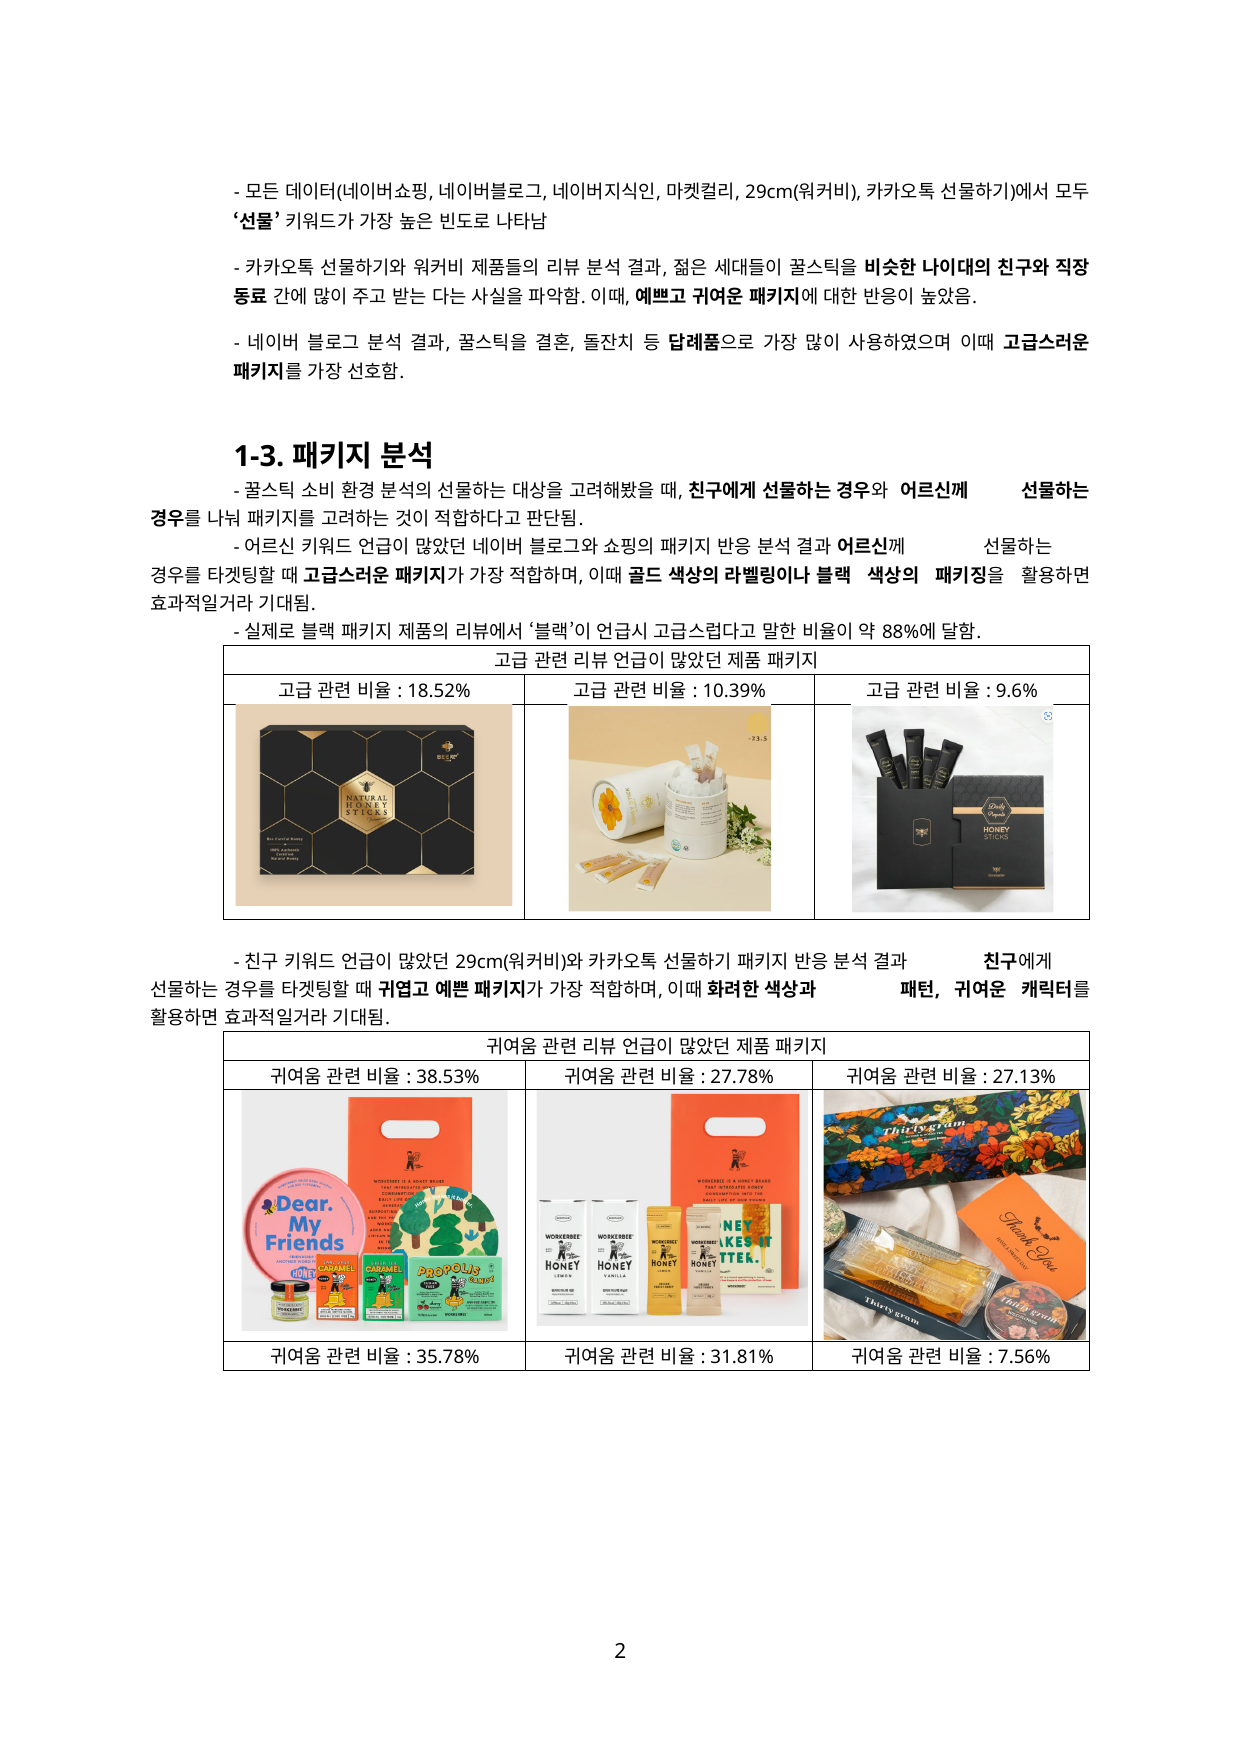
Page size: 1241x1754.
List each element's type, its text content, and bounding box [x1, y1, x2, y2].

table_cell 고급 관련 비율 : 18.52% [224, 675, 524, 703]
text - 모든 데이터(네이버쇼핑, 네이버블로그, 네이버지식인, 마켓컬리, 29cm(워커비), 카카오톡 선물하기)에서 모두 ‘선물’ 키워드가 가장 높은 빈도로 나타남 [233, 177, 1090, 234]
table_cell 귀여움 관련 비율 : 38.53% [224, 1061, 525, 1089]
table_cell 귀여움 관련 비율 : 31.81% [526, 1342, 812, 1370]
text 1-3. 패키지 분석 [150, 432, 1090, 474]
picture [823, 1090, 1086, 1340]
table_cell [815, 705, 1089, 919]
picture [850, 704, 1054, 918]
table_cell [224, 705, 524, 919]
picture [536, 1090, 808, 1326]
picture [567, 704, 772, 914]
picture [241, 1090, 508, 1331]
table_cell [525, 705, 814, 919]
text - 실제로 블랙 패키지 제품의 리뷰에서 ‘블랙’이 언급시 고급스럽다고 말한 비율이 약 88%에 달함. [150, 617, 1090, 644]
text - 친구 키워드 언급이 많았던 29cm(워커비)와 카카오톡 선물하기 패키지 반응 분석 결과 친구에게 선물하는 경우를 타겟팅할 때 귀엽고 예쁜 패키지가 가장 적합하며, 이때 화려한 색상과 패턴, 귀여운 캐릭터를 활용하면 효과적일거라 기대됨. [150, 946, 1090, 1030]
table_cell 귀여움 관련 비율 : 27.13% [813, 1061, 1089, 1089]
table_cell 귀여움 관련 비율 : 7.56% [813, 1342, 1089, 1370]
table_cell [526, 1090, 812, 1341]
text - 꿀스틱 소비 환경 분석의 선물하는 대상을 고려해봤을 때, 친구에게 선물하는 경우와 어르신께 선물하는 경우를 나눠 패키지를 고려하는 것이 적합하다고 판단됨. [150, 476, 1090, 531]
table_cell 귀여움 관련 비율 : 35.78% [224, 1342, 525, 1370]
table_cell 고급 관련 비율 : 10.39% [525, 675, 814, 703]
table_cell [813, 1090, 1089, 1341]
table_cell [224, 1090, 525, 1341]
text - 카카오톡 선물하기와 워커비 제품들의 리뷰 분석 결과, 젊은 세대들이 꿀스틱을 비슷한 나이대의 친구와 직장 동료 간에 많이 주고 받는 다는 사실을 파악함. 이때, 예쁘고 귀여운 패키지에 대한 반응이 높았음. [233, 252, 1090, 309]
text - 어르신 키워드 언급이 많았던 네이버 블로그와 쇼핑의 패키지 반응 분석 결과 어르신께 선물하는 경우를 타겟팅할 때 고급스러운 패키지가 가장 적합하며, 이때 골드 색상의 라벨링이나 블랙 색상의 패키징을 활용하면 효과적일거라 기대됨. [150, 532, 1090, 616]
table_header 고급 관련 리뷰 언급이 많았던 제품 패키지 [224, 646, 1089, 674]
picture [235, 704, 513, 906]
table_cell 귀여움 관련 비율 : 27.78% [526, 1061, 812, 1089]
table_cell 고급 관련 비율 : 9.6% [815, 675, 1089, 703]
table_header 귀여움 관련 리뷰 언급이 많았던 제품 패키지 [224, 1032, 1089, 1060]
text - 네이버 블로그 분석 결과, 꿀스틱을 결혼, 돌잔치 등 답례품으로 가장 많이 사용하였으며 이때 고급스러운 패키지를 가장 선호함. [233, 328, 1090, 384]
